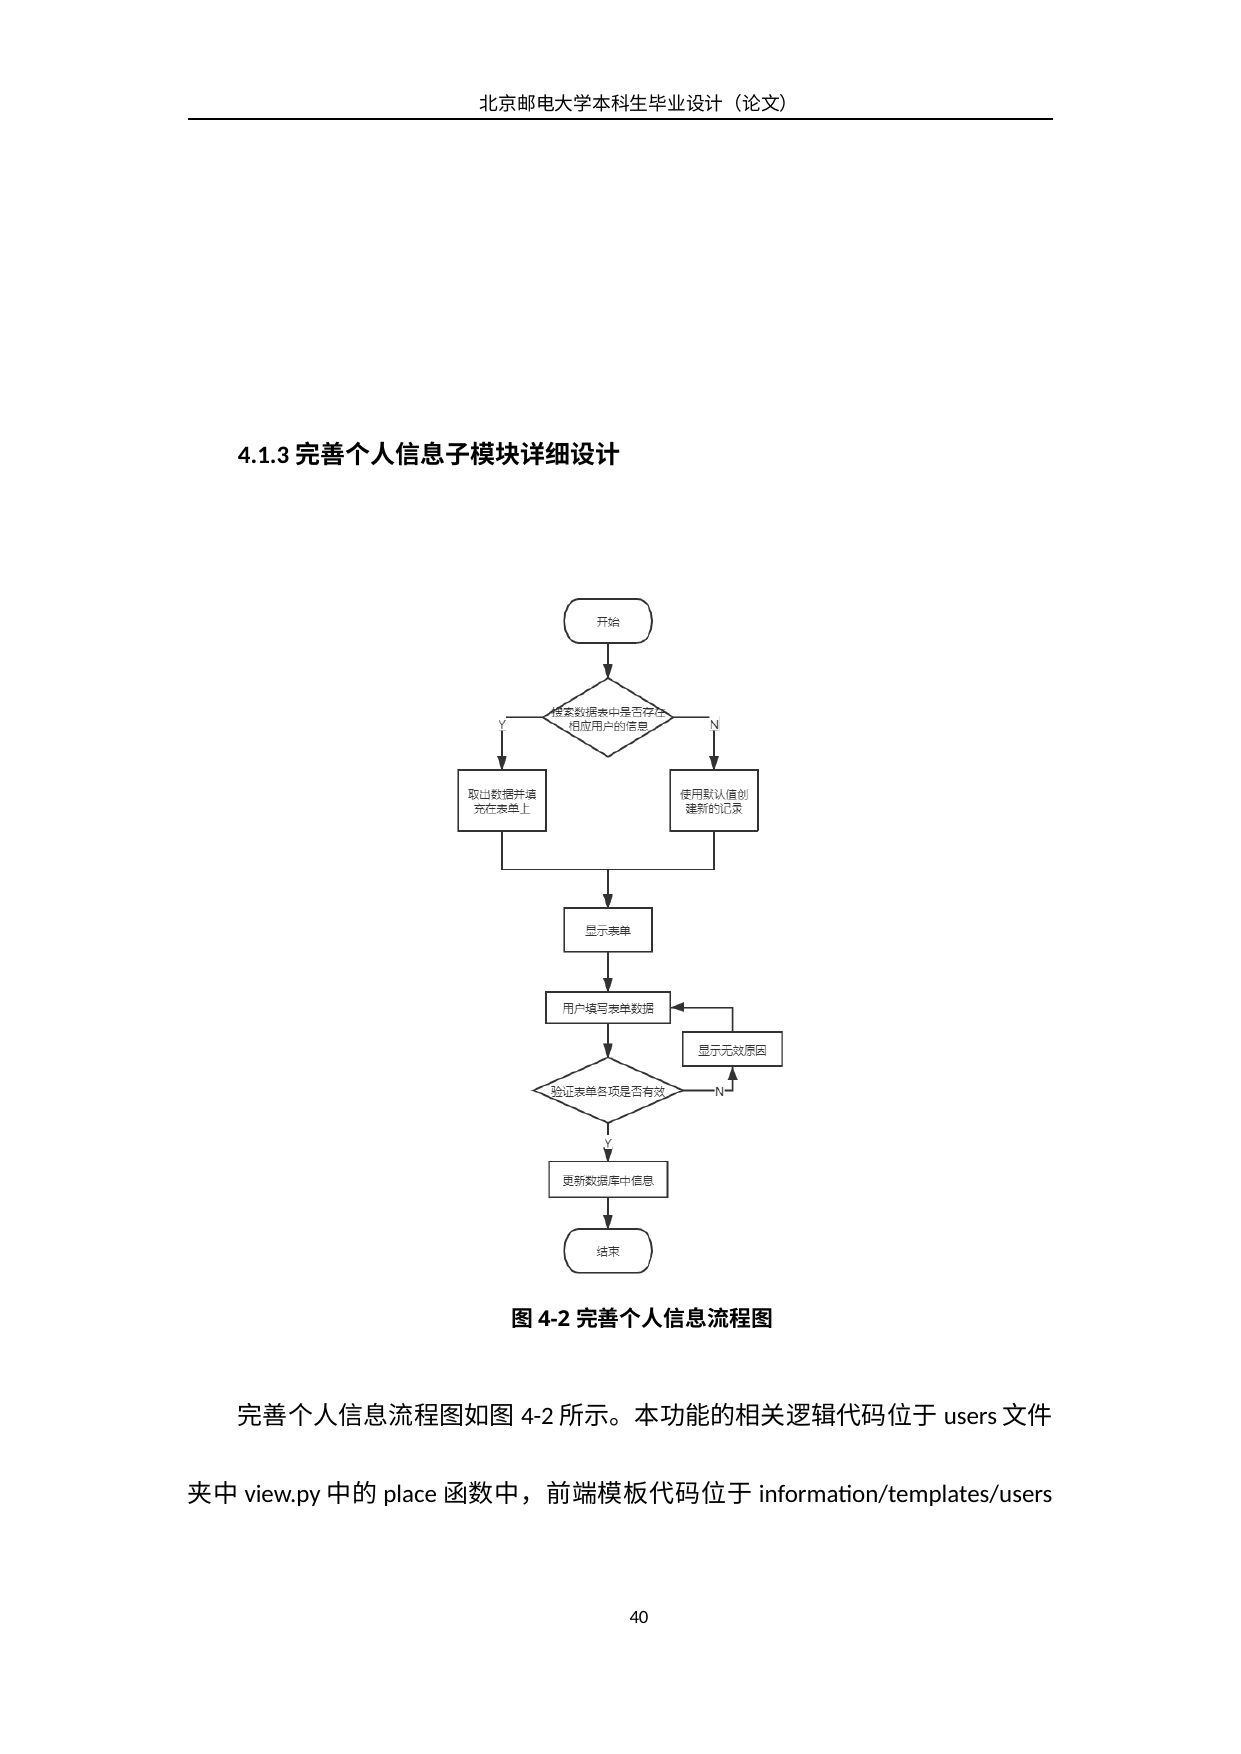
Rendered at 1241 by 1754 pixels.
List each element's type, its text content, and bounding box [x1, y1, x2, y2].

subtitle 图4-2 完善个人信息流程图 [187, 1300, 1053, 1333]
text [187, 1381, 1053, 1524]
picture [448, 588, 790, 1277]
subtitle 4.1.3 完善个人信息子模块详细设计 [187, 420, 1028, 485]
